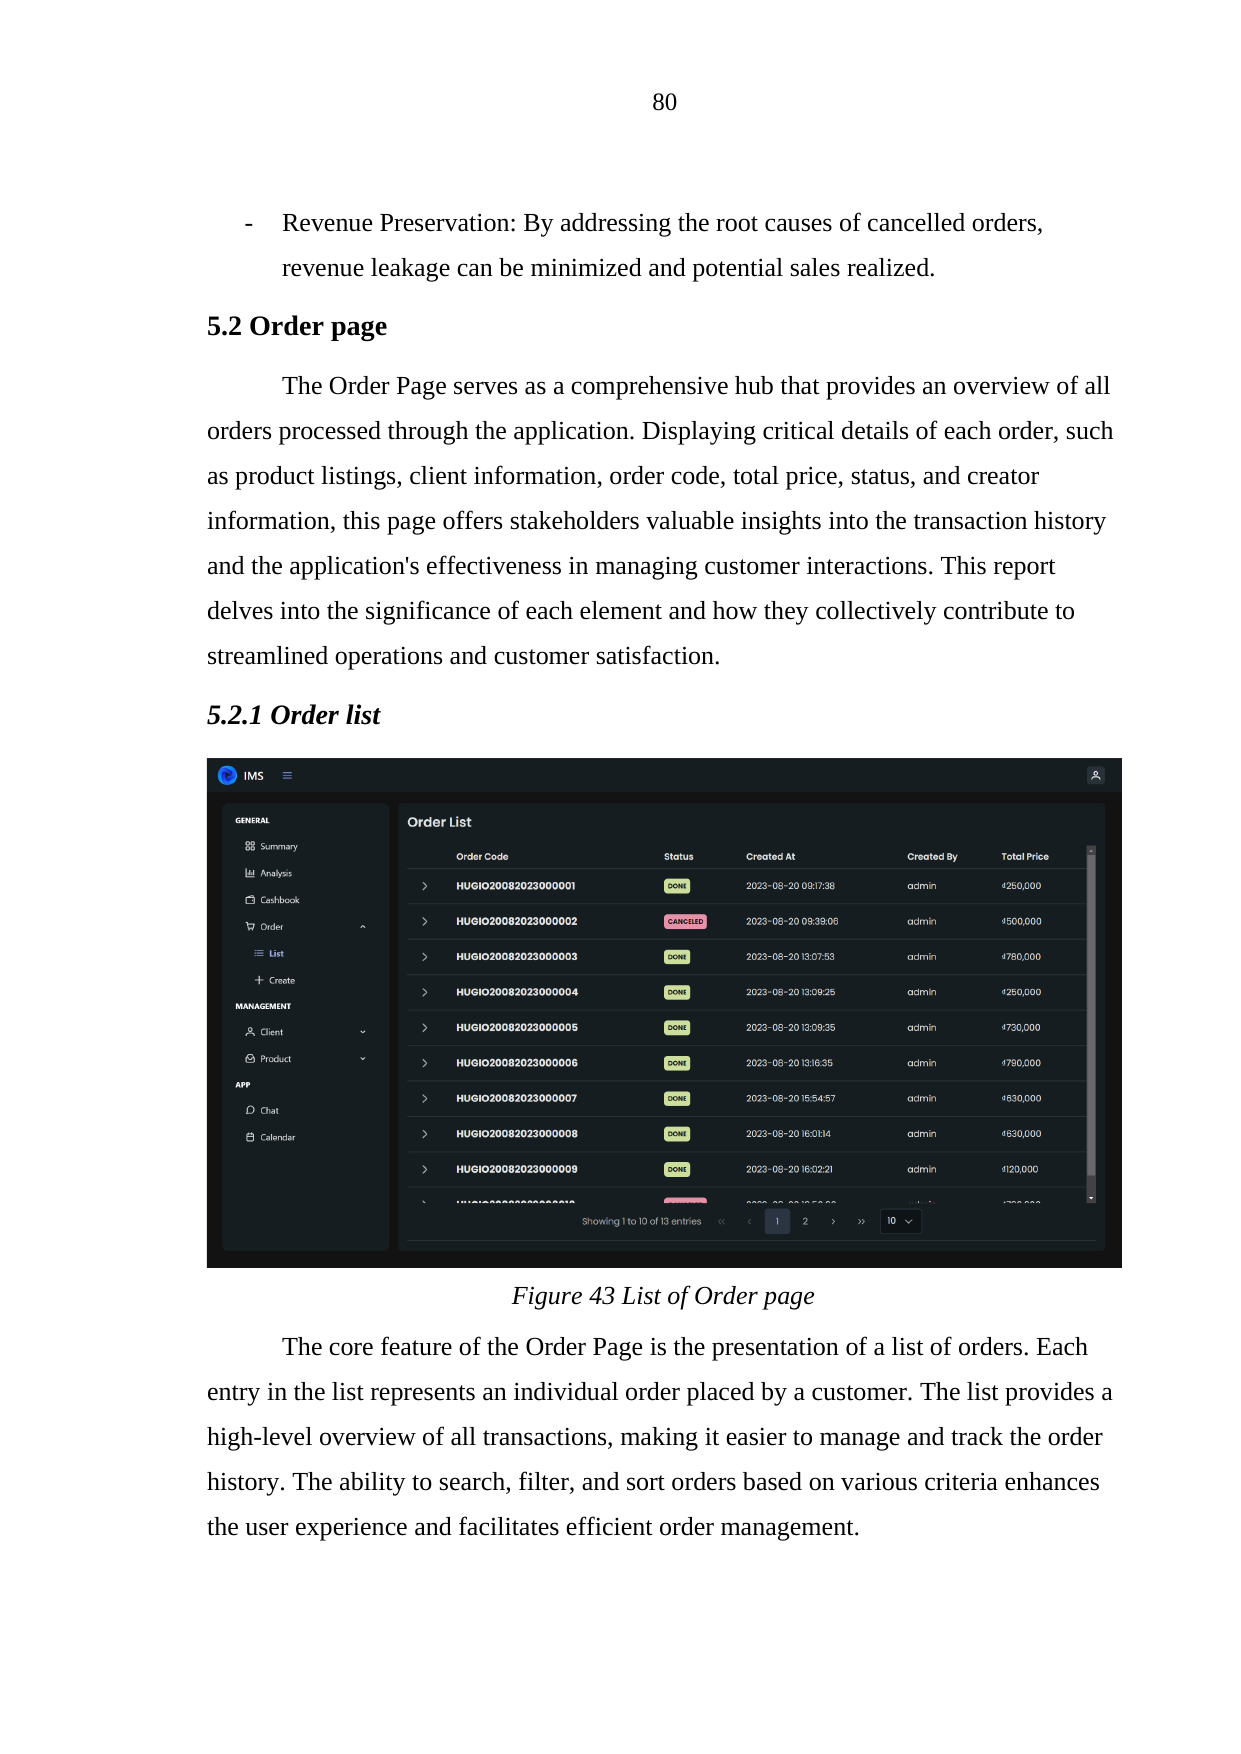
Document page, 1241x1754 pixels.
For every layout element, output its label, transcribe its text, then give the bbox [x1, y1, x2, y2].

text The core feature of the Order Page is the presentation of a list of orders. Each entry in the list represents an individual order placed by a customer. The list provides a high-level overview of all transactions, making it easier to manage and track the order history. The ability to search, filter, and sort orders based on various criteria enhances the user experience and facilitates efficient order management. [207, 1331, 1122, 1541]
list Revenue Preservation: By addressing the root causes of cancelled orders, revenue leakage can be minimized and potential sales realized. [244, 207, 1122, 282]
subtitle 5.2 Order page [207, 309, 1122, 342]
text The Order Page serves as a comprehensive hub that provides an overview of all orders processed through the application. Displaying critical details of each order, such as product listings, client information, order code, total price, status, and creator information, this page offers stakeholders valuable insights into the transaction history and the application's effectiveness in managing customer interactions. This report delves into the significance of each element and how they collectively contribute to streamlined operations and customer satisfaction. [207, 370, 1122, 670]
subtitle 5.2.1 Order list [207, 698, 1122, 730]
picture [206, 758, 1122, 1268]
text Figure 43 List of Order page [207, 1280, 1122, 1310]
